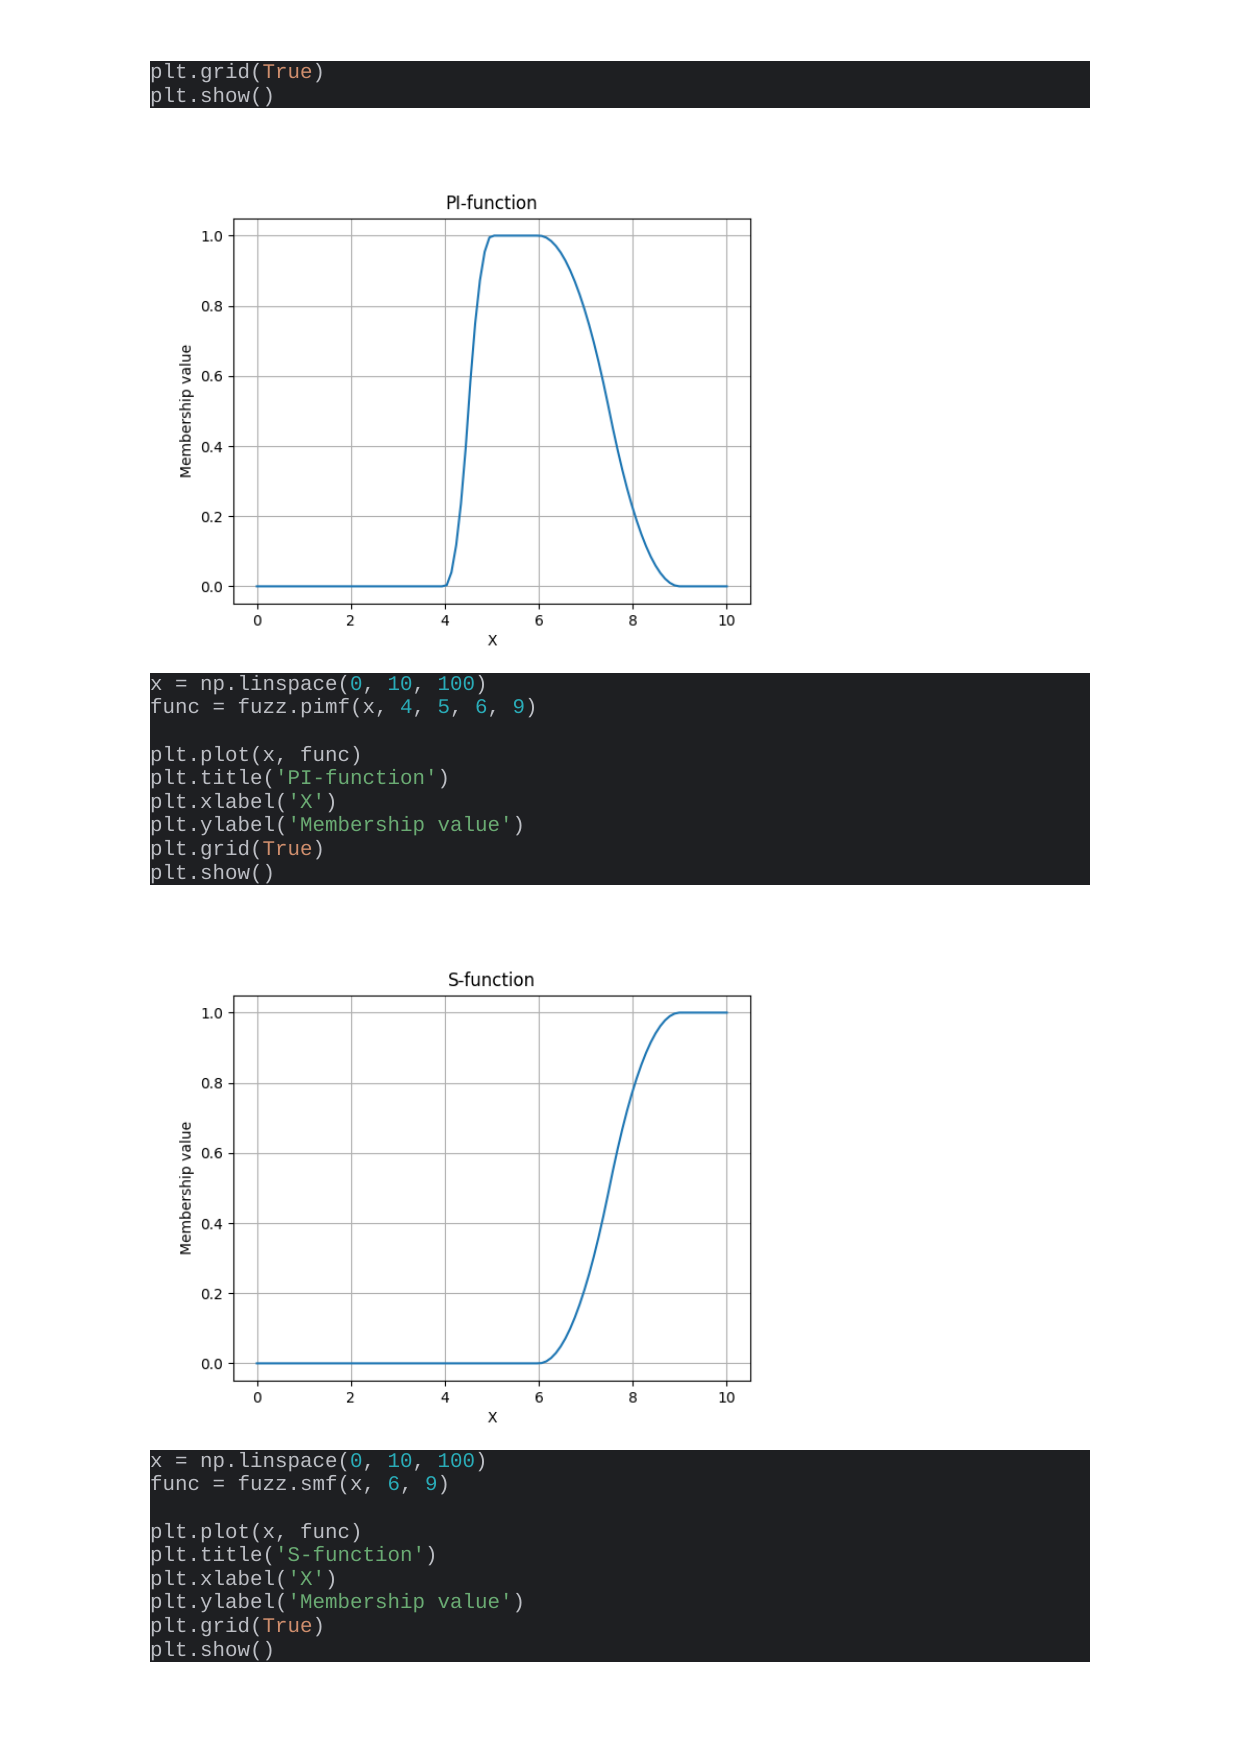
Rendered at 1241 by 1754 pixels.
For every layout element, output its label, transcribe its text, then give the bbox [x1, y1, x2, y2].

text x = np.linspace(0, 10, 100) func = fuzz.smf(x, 6, 9) plt.plot(x, func) plt.title('S-function') plt.xlabel('X') plt.ylabel('Membership value') plt.grid(True) plt.show() [150, 1450, 1090, 1662]
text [150, 61, 1090, 108]
picture [150, 158, 817, 659]
picture [150, 935, 817, 1436]
text x = np.linspace(0, 10, 100) func = fuzz.pimf(x, 4, 5, 6, 9) plt.plot(x, func) plt.title('PI-function') plt.xlabel('X') plt.ylabel('Membership value') plt.grid(True) plt.show() [150, 673, 1090, 885]
